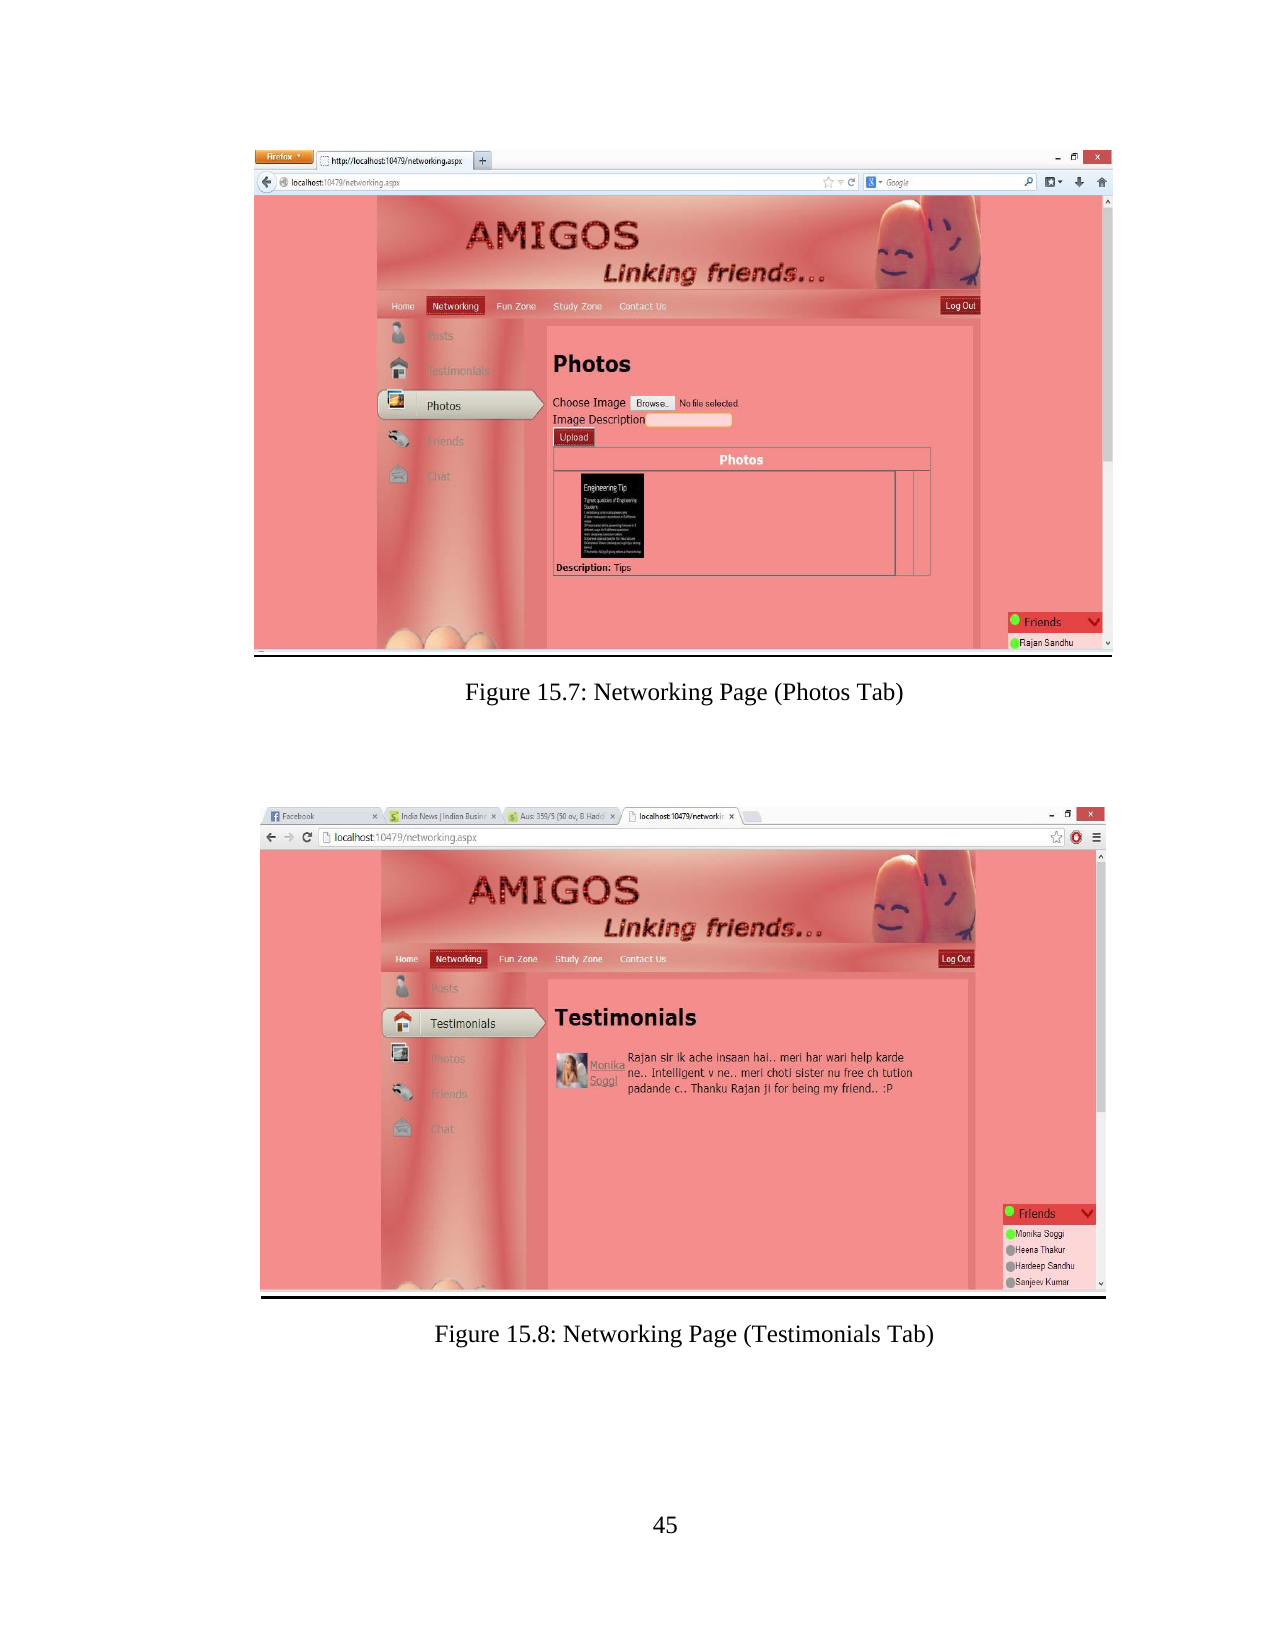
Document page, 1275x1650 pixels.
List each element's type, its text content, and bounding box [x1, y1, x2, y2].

picture [254, 150, 1113, 652]
text Figure 15.8: Networking Page (Testimonials Tab) [434, 1319, 1125, 1348]
picture [260, 807, 1106, 1292]
text Figure 15.7: Networking Page (Photos Tab) [192, 677, 1176, 706]
